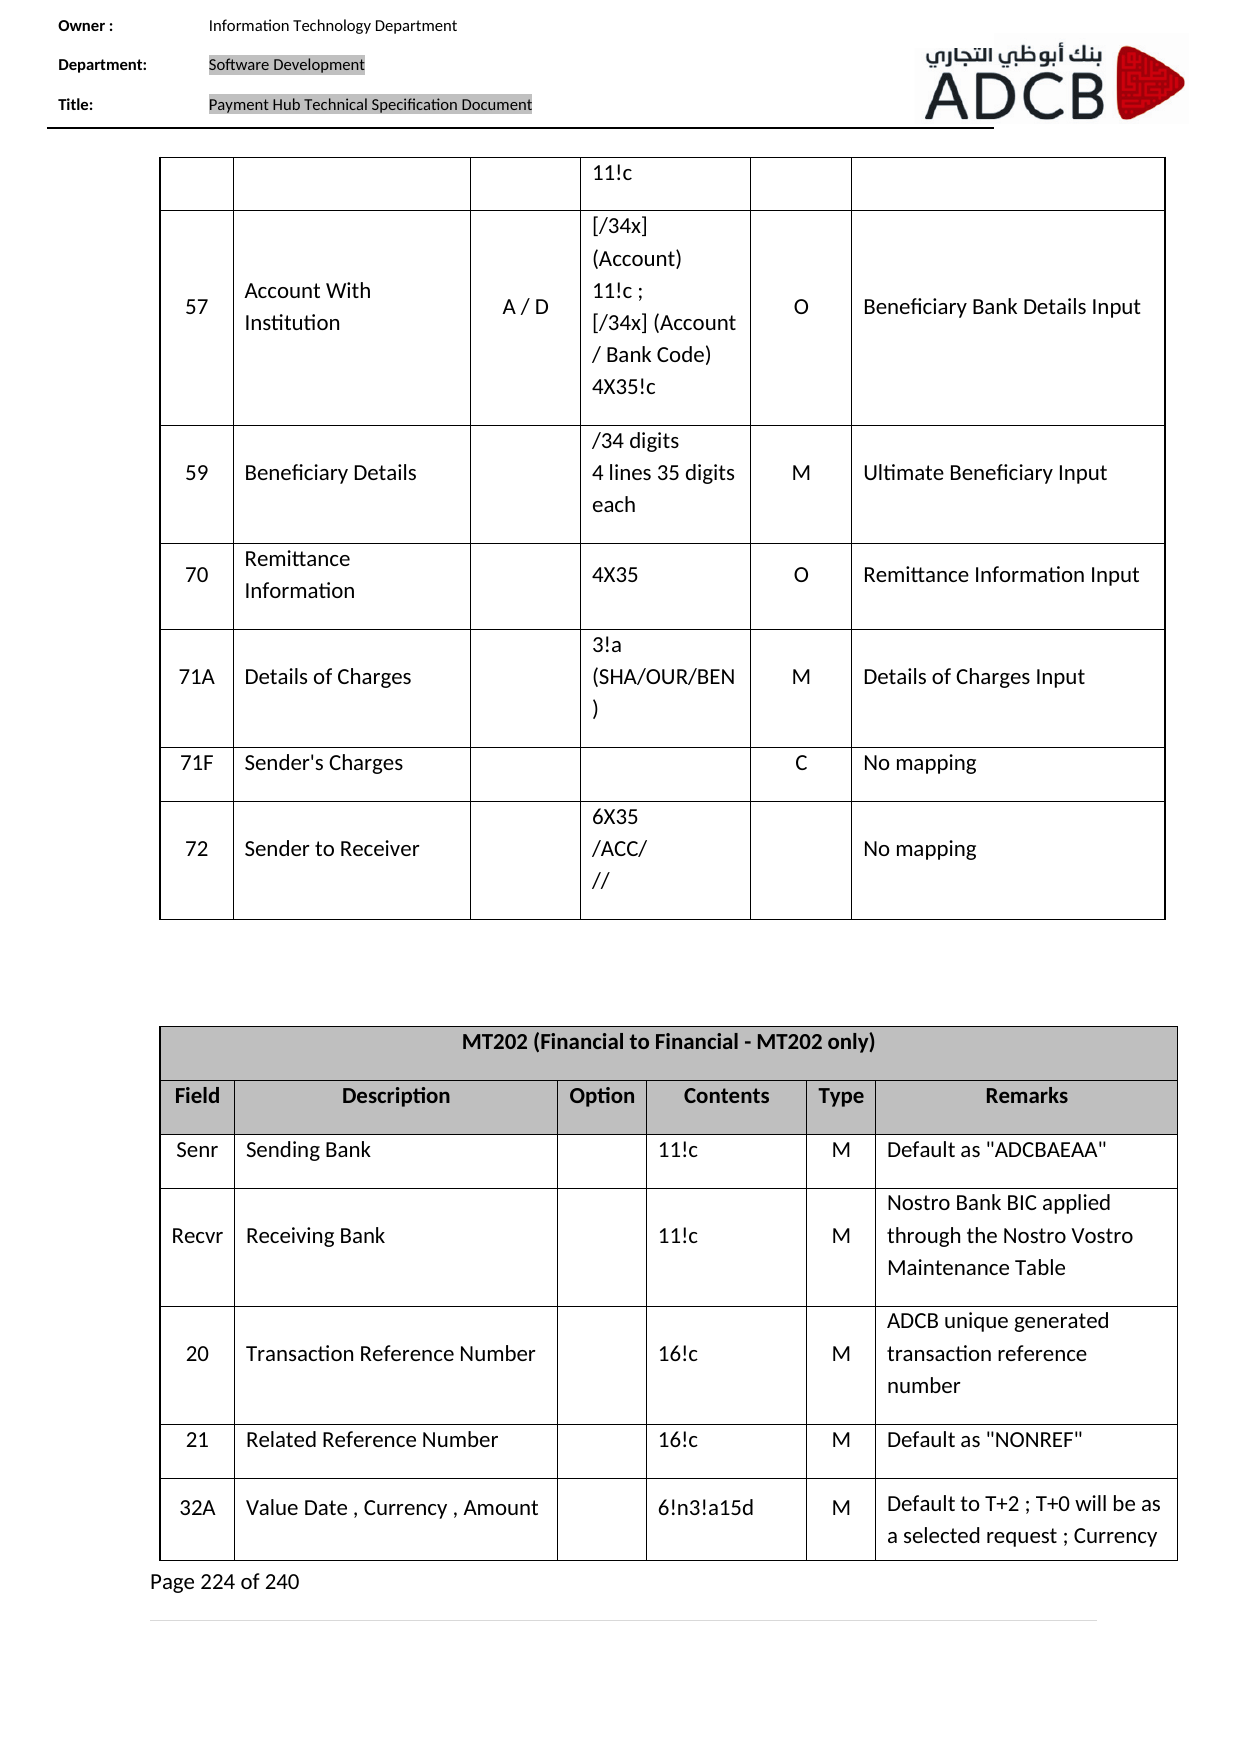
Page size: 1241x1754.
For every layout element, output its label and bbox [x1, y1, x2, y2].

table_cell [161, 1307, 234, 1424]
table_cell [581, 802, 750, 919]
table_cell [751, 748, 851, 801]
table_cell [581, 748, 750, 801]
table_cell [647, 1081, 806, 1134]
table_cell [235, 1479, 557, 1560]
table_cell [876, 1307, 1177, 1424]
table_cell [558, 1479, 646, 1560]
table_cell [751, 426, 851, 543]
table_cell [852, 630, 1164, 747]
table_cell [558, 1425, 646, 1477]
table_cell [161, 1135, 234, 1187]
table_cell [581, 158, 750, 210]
picture [914, 33, 1189, 124]
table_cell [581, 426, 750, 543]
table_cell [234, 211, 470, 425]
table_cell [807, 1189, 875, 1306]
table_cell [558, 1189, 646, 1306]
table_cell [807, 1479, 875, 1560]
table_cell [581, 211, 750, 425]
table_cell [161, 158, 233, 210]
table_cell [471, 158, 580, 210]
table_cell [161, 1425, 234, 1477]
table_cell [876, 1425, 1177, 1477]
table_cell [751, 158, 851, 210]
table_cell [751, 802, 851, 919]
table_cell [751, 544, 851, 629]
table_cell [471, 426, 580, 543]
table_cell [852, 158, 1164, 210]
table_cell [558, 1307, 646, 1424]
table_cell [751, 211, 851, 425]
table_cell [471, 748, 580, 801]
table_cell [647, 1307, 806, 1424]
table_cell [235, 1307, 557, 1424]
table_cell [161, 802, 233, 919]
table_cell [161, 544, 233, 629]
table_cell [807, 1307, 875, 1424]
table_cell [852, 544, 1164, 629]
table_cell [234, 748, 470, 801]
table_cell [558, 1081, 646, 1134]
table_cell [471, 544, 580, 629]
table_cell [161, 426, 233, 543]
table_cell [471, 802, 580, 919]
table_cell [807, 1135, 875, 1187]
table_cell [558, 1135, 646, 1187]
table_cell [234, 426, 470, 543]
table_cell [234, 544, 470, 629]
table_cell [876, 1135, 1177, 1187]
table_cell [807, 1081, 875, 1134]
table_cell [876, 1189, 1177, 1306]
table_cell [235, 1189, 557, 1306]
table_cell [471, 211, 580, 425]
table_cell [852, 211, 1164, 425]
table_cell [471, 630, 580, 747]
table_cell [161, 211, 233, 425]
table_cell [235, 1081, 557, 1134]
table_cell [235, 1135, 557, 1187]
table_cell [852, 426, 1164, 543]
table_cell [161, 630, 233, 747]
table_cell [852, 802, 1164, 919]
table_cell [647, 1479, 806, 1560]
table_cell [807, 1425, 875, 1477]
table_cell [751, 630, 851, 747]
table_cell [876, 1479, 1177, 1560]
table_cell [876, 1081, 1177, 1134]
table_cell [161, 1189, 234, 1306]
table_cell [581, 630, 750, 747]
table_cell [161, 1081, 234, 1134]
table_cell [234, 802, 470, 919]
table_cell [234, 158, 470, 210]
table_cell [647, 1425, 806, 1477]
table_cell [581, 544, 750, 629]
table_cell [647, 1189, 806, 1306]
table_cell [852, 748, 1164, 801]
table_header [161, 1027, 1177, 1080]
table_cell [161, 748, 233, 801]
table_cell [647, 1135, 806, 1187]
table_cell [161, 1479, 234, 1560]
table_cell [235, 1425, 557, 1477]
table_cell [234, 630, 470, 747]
